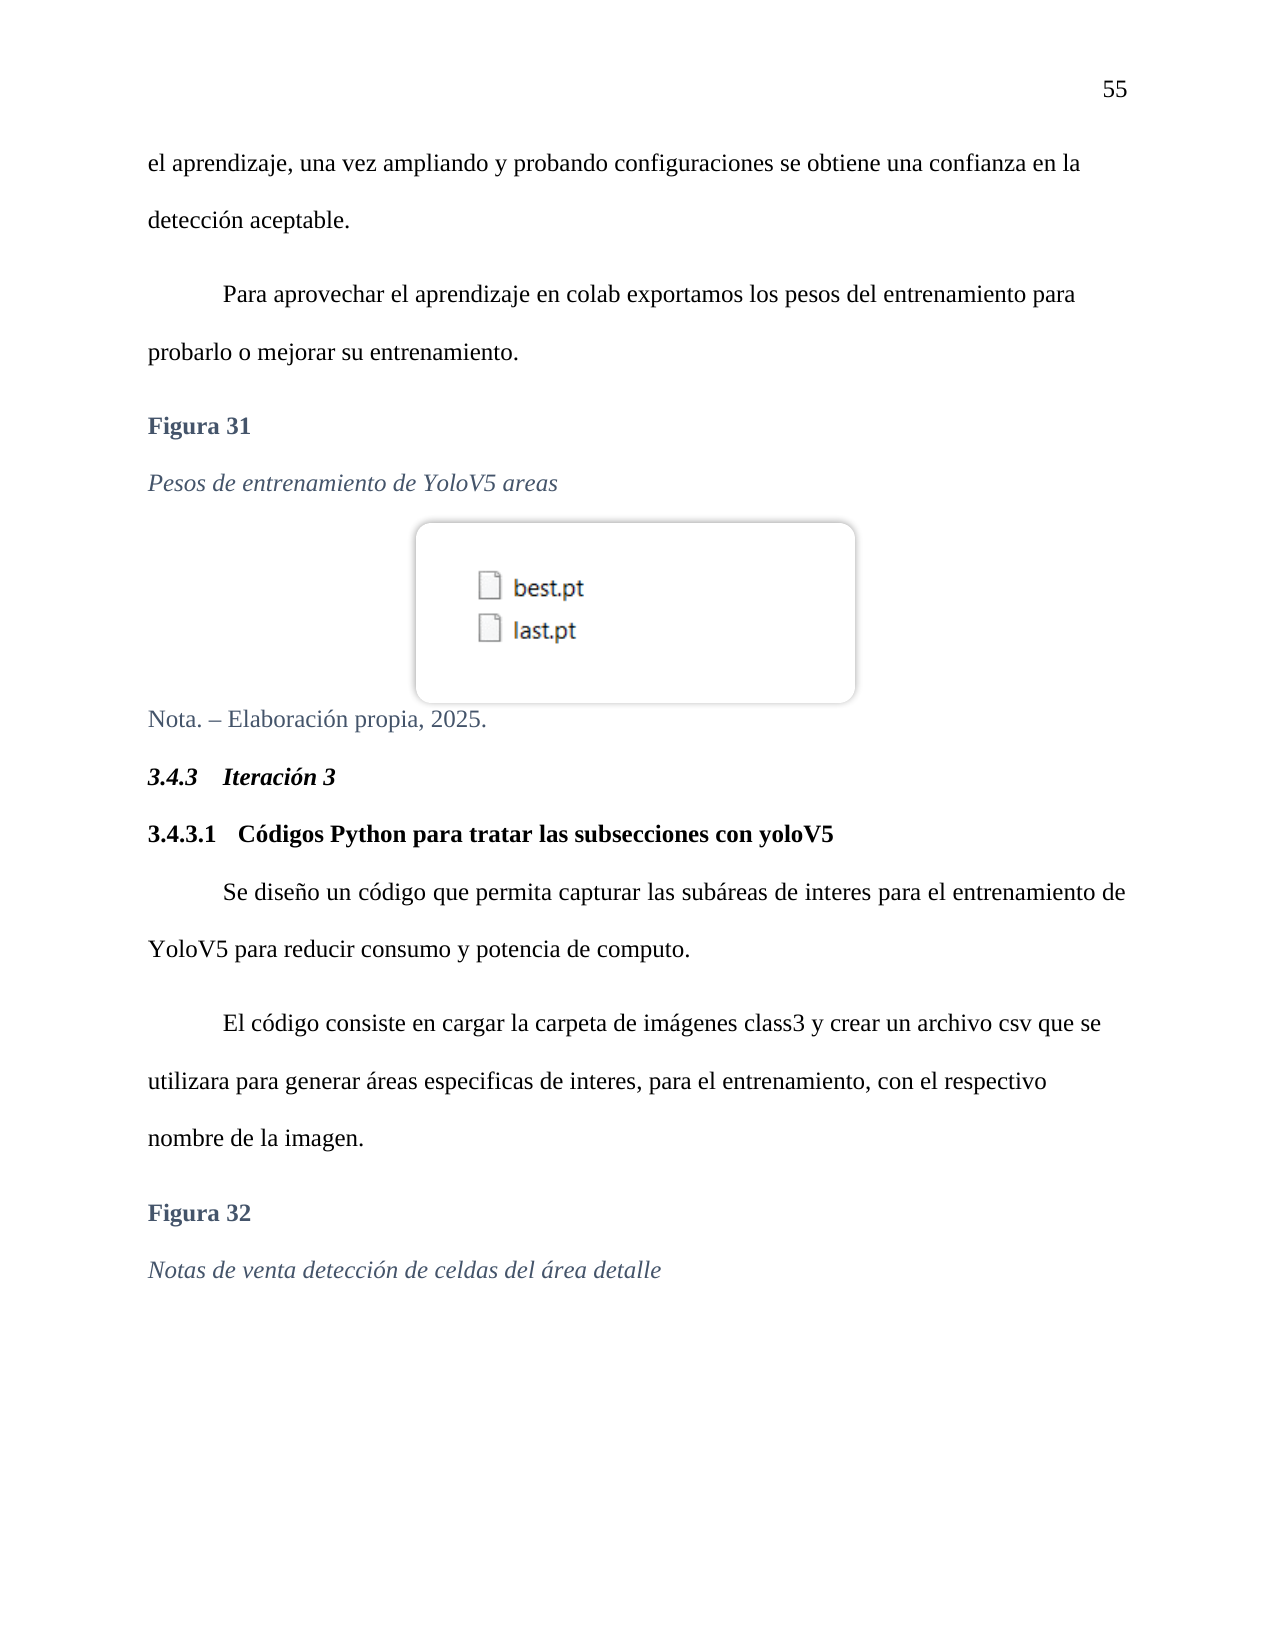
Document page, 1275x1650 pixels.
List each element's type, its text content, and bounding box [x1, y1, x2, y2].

text Para aprovechar el aprendizaje en colab exportamos los pesos del entrenamiento para probarlo o mejorar su entrenamiento. [148, 279, 1127, 366]
subtitle Iteración 3 [148, 762, 1127, 791]
picture [447, 554, 823, 671]
text El código consiste en cargar la carpeta de imágenes class3 y crear un archivo csv que se utilizara para generar áreas especificas de interes, para el entrenamiento, con el respectivo nombre de la imagen. [148, 1008, 1127, 1152]
subtitle Códigos Python para tratar las subsecciones con yoloV5 [148, 819, 1127, 848]
text Figura 31 Pesos de entrenamiento de YoloV5 areas [148, 411, 1127, 497]
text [148, 148, 1127, 234]
text Se diseño un código que permita capturar las subáreas de interes para el entrenamiento de YoloV5 para reducir consumo y potencia de computo. [148, 877, 1127, 963]
text Nota. – Elaboración propia, 2025. [148, 704, 1127, 733]
text Figura 32 Notas de venta detección de celdas del área detalle [148, 1198, 1127, 1284]
